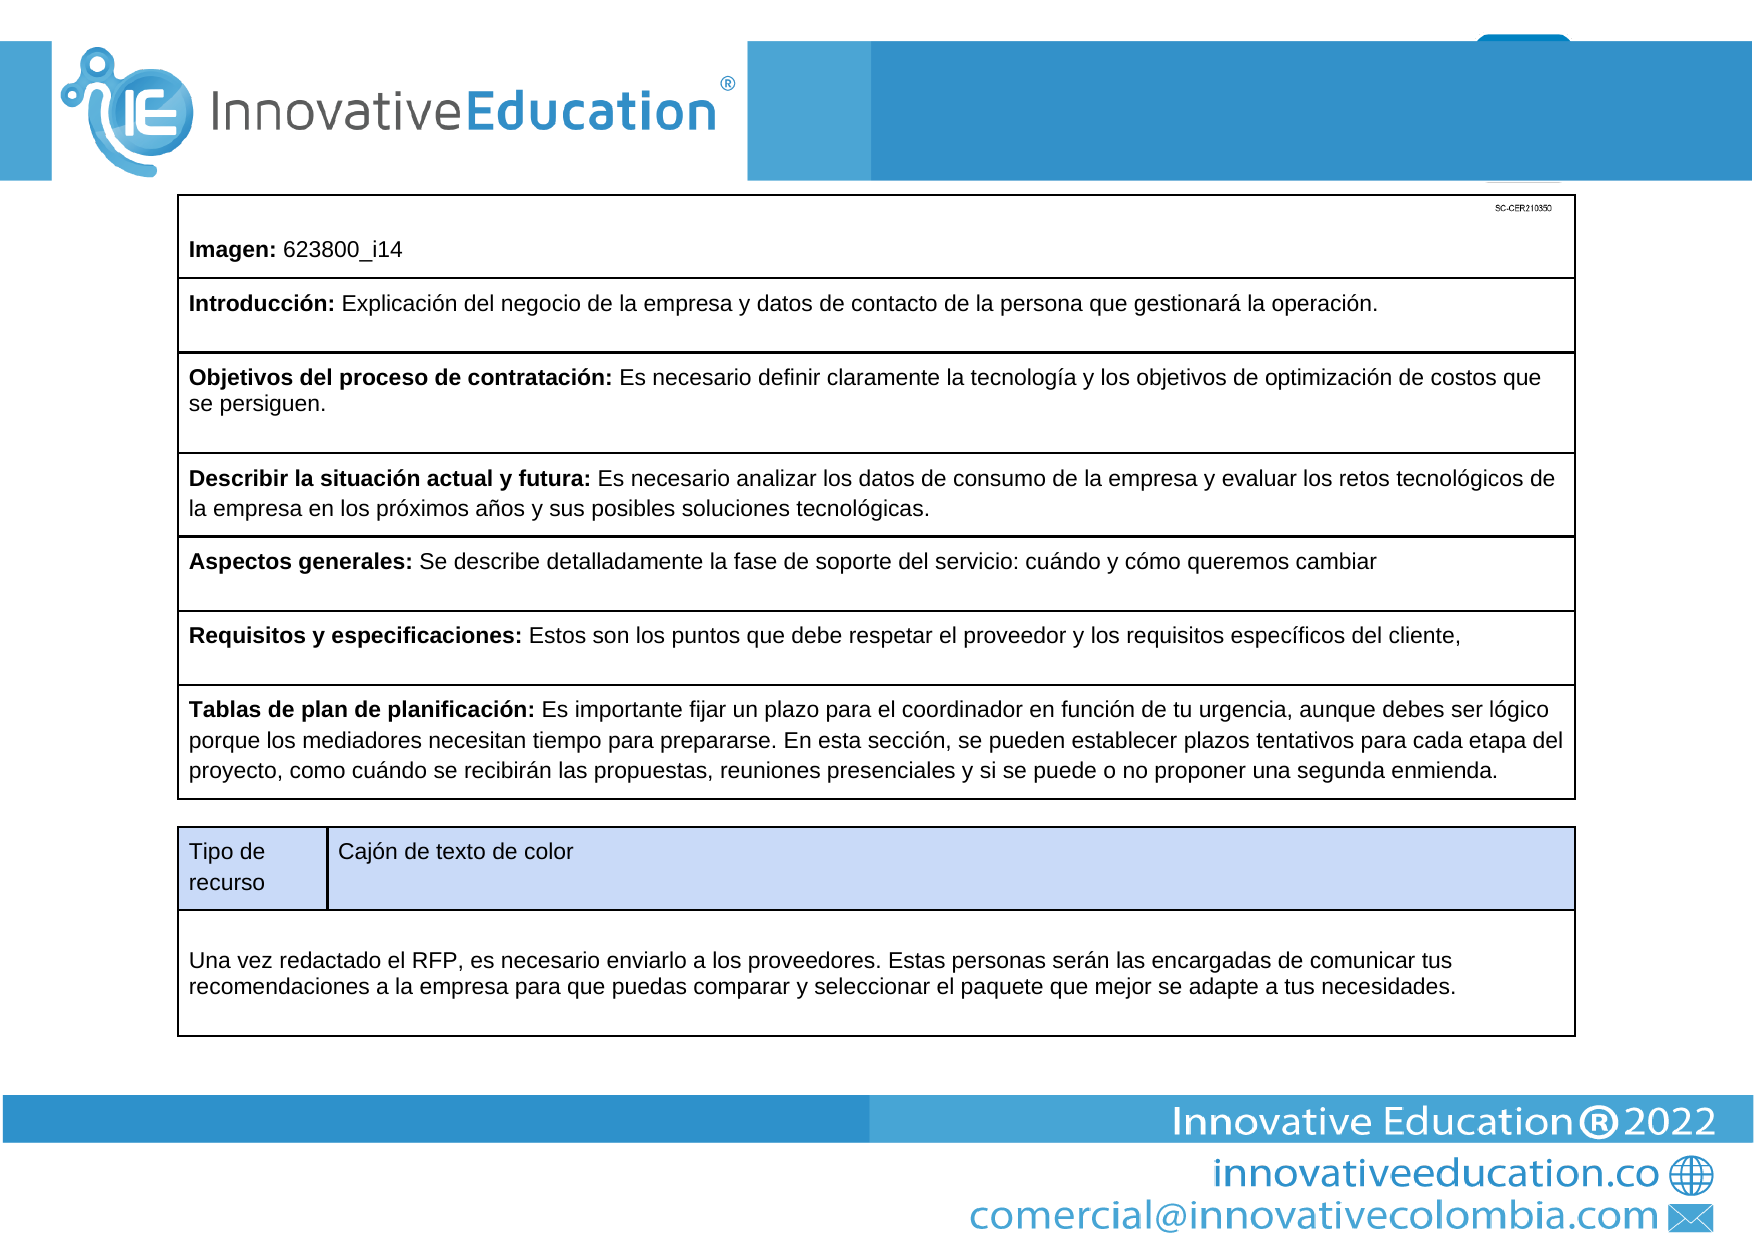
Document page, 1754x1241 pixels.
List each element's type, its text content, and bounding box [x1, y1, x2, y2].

picture [2, 1093, 1754, 1239]
table_header Tipo de recurso [179, 828, 326, 909]
table_cell Aspectos generales: Se describe detalladamente la fase de soporte del servicio: cuándo y cómo queremos cambiar [179, 538, 1574, 609]
picture [0, 28, 1752, 194]
table_cell Requisitos y especificaciones: Estos son los puntos que debe respetar el proveedor y los requisitos específicos del cliente, [179, 612, 1574, 684]
table_cell Una vez redactado el RFP, es necesario enviarlo a los proveedores. Estas personas serán las encargadas de comunicar tus recomendaciones a la empresa para que puedas comparar y seleccionar el paquete que mejor se adapte a tus necesidades. [179, 911, 1574, 1035]
table_cell Describir la situación actual y futura: Es necesario analizar los datos de consumo de la empresa y evaluar los retos tecnológicos de la empresa en los próximos años y sus posibles soluciones tecnológicas. [179, 454, 1574, 535]
table_cell Objetivos del proceso de contratación: Es necesario definir claramente la tecnología y los objetivos de optimización de costos que se persiguen. [179, 354, 1574, 452]
table_header Cajón de texto de color [329, 828, 1574, 909]
table_cell Imagen: 623800_i14 [179, 196, 1574, 277]
table_cell Introducción: Explicación del negocio de la empresa y datos de contacto de la persona que gestionará la operación. [179, 279, 1574, 351]
table_cell Tablas de plan de planificación: Es importante fijar un plazo para el coordinador en función de tu urgencia, aunque debes ser lógico porque los mediadores necesitan tiempo para prepararse. En esta sección, se pueden establecer plazos tentativos para cada etapa del proyecto, como cuándo se recibirán las propuestas, reuniones presenciales y si se puede o no proponer una segunda enmienda. [179, 686, 1574, 797]
